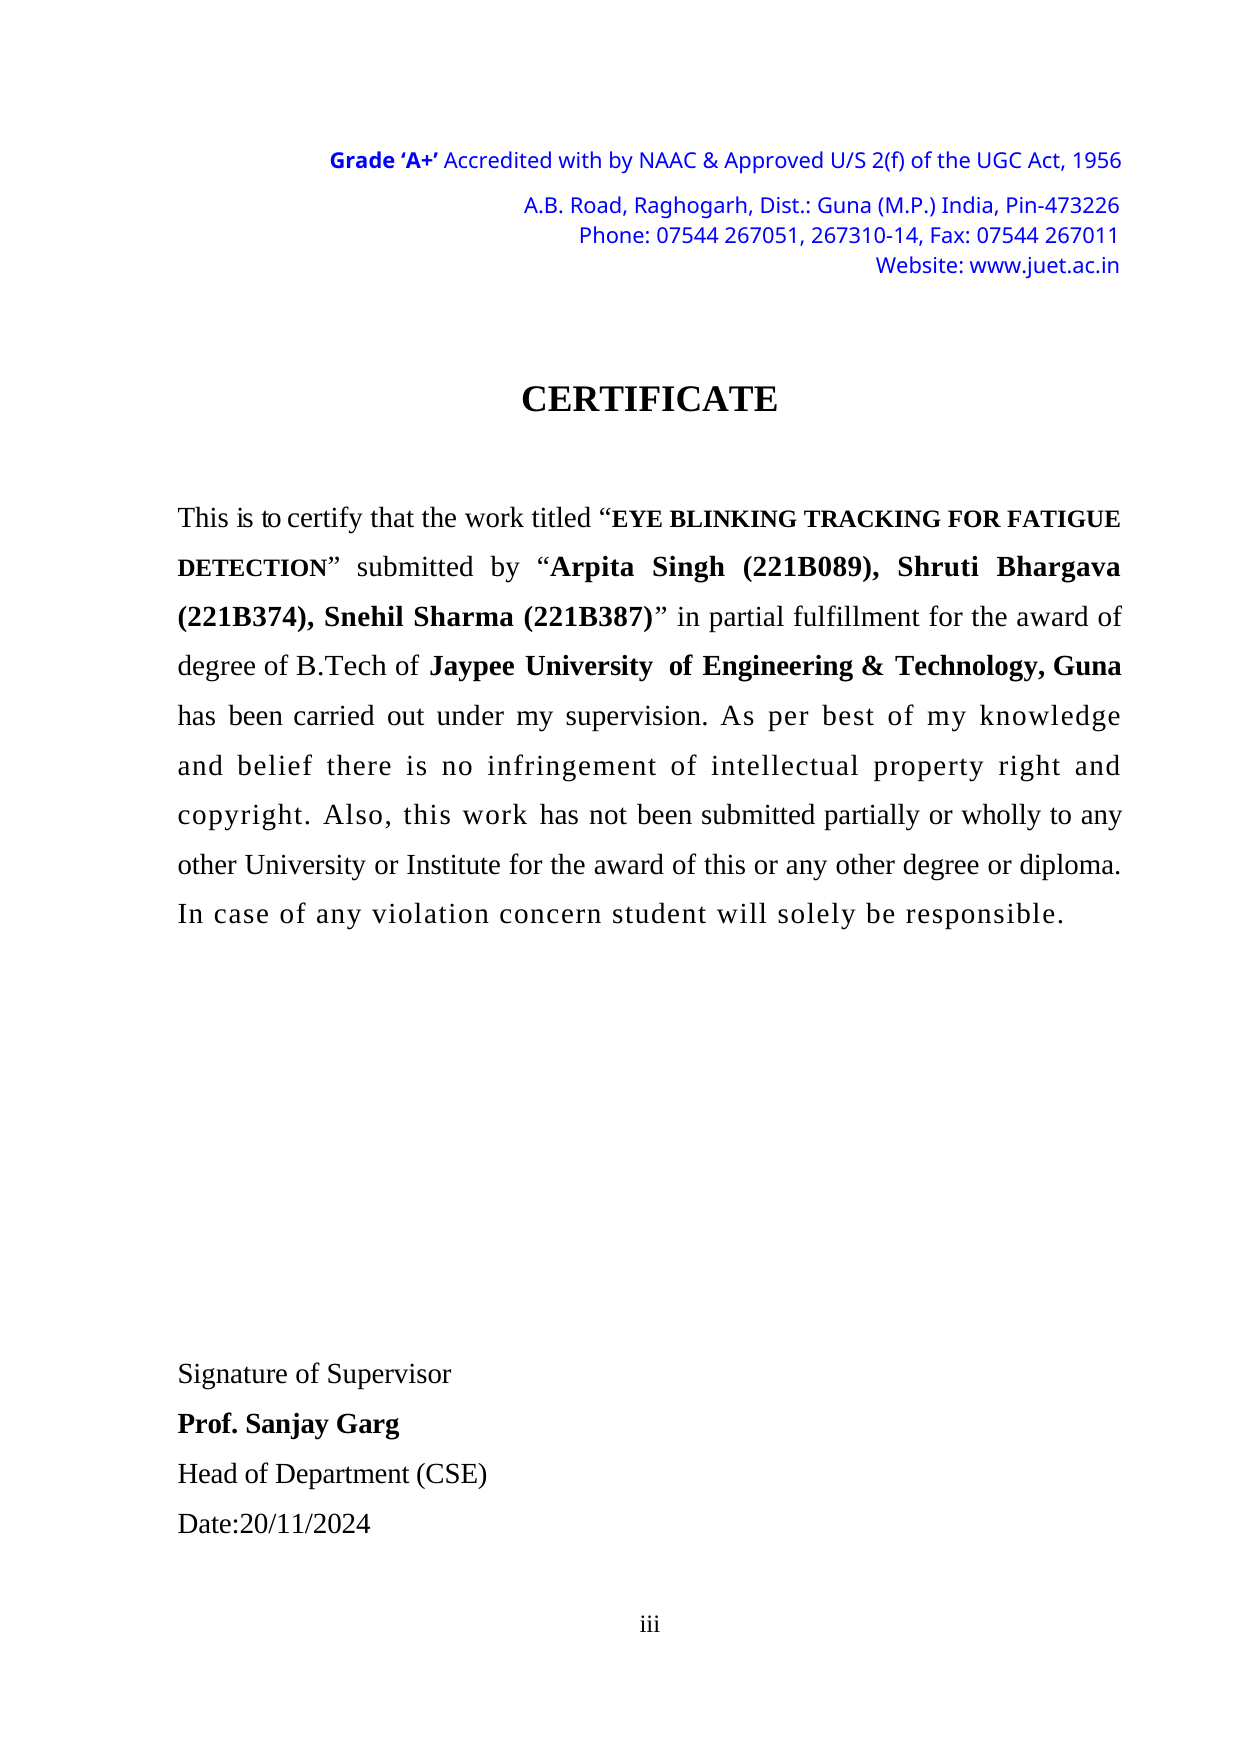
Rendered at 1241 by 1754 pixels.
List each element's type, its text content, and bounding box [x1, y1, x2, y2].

text A.B. Road, Raghogarh, Dist.: Guna (M.P.) India, Pin-473226 [481, 190, 1120, 220]
text Website: www.juet.ac.in [481, 251, 1120, 280]
subtitle CERTIFICATE [177, 376, 1122, 419]
text Head of Department (CSE) [177, 1456, 567, 1490]
text Grade ‘A+’ Accredited with by NAAC & Approved U/S 2(f) of the UGC Act, 1956 [177, 145, 1122, 175]
text Date:20/11/2024 [177, 1506, 1124, 1540]
text Signature of Supervisor [177, 1356, 567, 1390]
text This is to certify that the work titled “EYE BLINKING TRACKING FOR FATIGUE DETECTION” submitted by “Arpita Singh (221B089), Shruti Bhargava (221B374), Snehil Sharma (221B387)” in partial fulfillment for the award of degree of B.Tech of Jaypee University of Engineering & Technology, Guna has been carried out under my supervision. As per best of my knowledge and belief there is no infringement of intellectual property right and copyright. Also, this work has not been submitted partially or wholly to any other University or Institute for the award of this or any other degree or diploma. In case of any violation concern student will solely be responsible. [177, 500, 1122, 930]
text Phone: 07544 267051, 267310-14, Fax: 07544 267011 [481, 220, 1120, 250]
text Prof. Sanjay Garg [177, 1406, 567, 1440]
